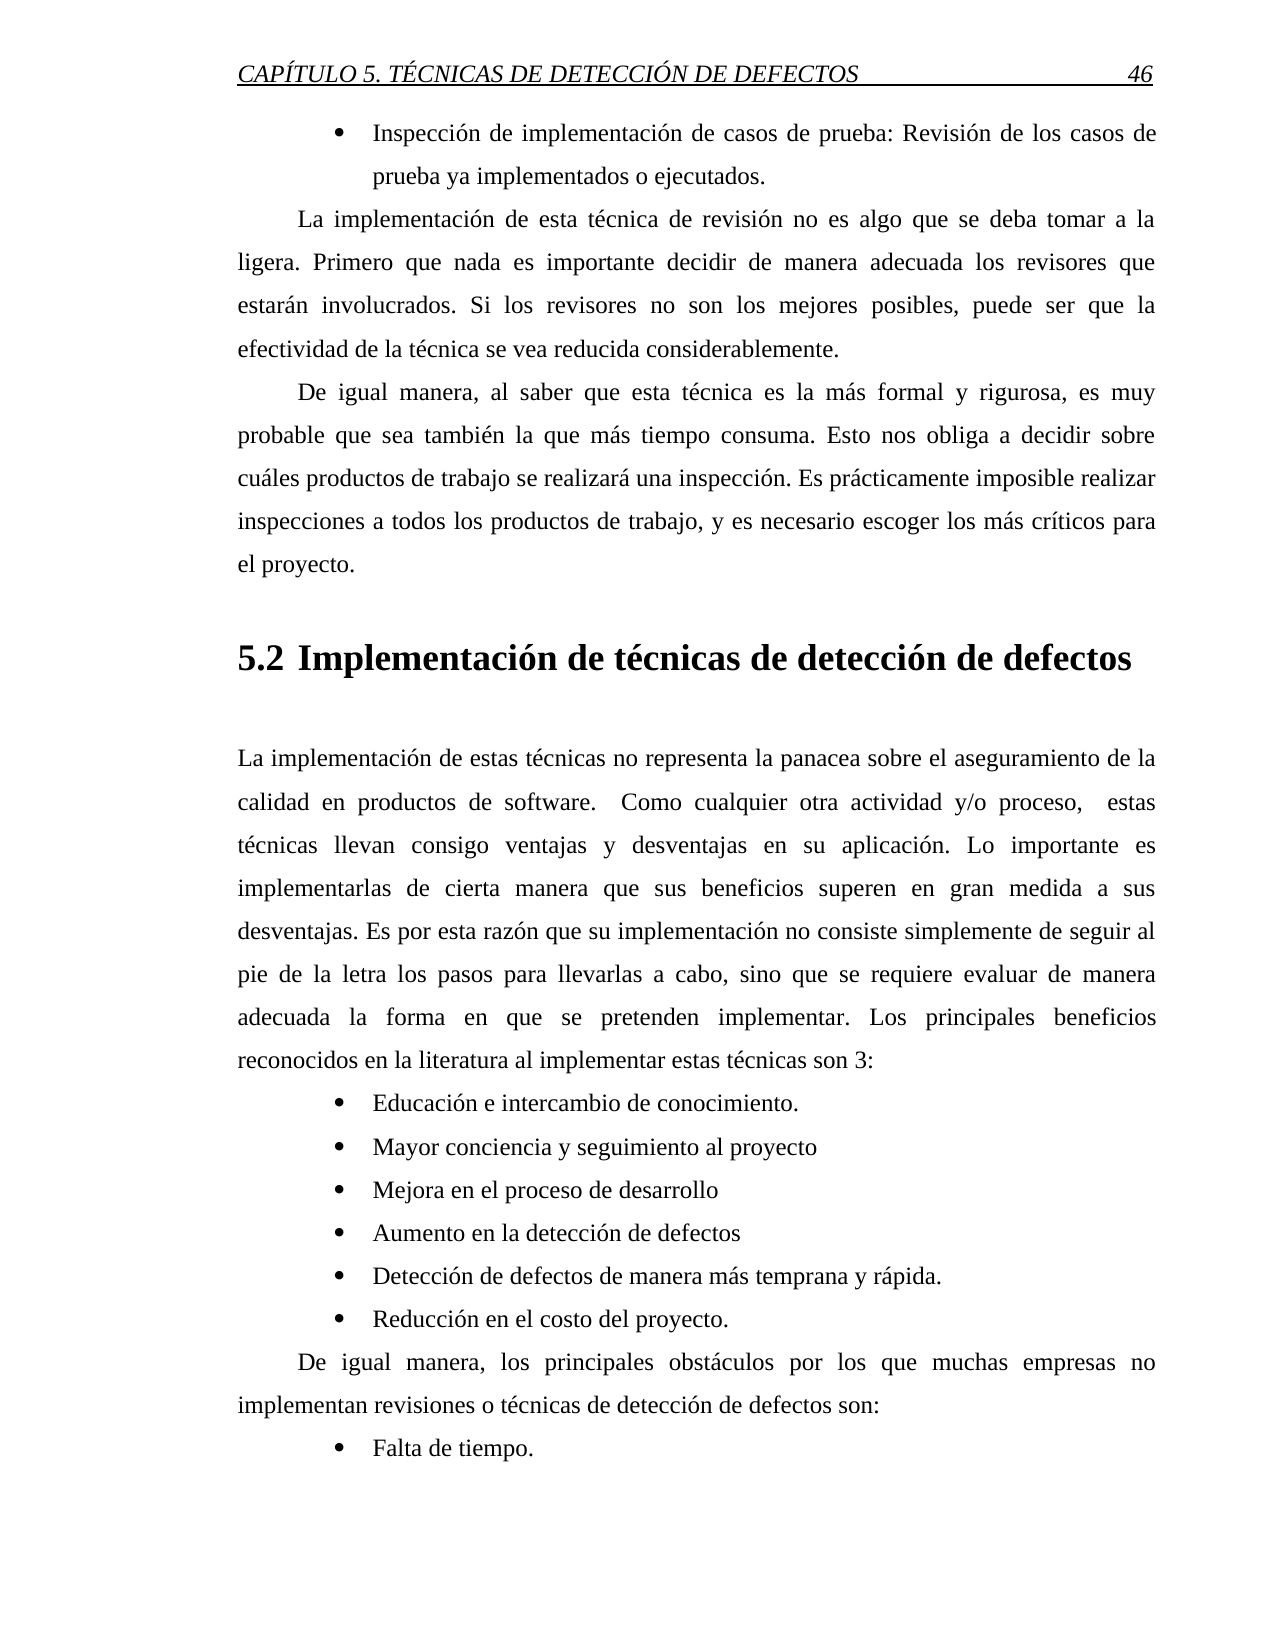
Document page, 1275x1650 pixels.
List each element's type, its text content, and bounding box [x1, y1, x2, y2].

list Detección de defectos de manera más temprana y rápida. [335, 1261, 1157, 1290]
text De igual manera, los principales obstáculos por los que muchas empresas no implementan revisiones o técnicas de detección de defectos son: [237, 1347, 1157, 1419]
list Reducción en el costo del proyecto. [335, 1304, 1157, 1333]
text La implementación de estas técnicas no representa la panacea sobre el aseguramiento de la calidad en productos de software. Como cualquier otra actividad y/o proceso, estas técnicas llevan consigo ventajas y desventajas en su aplicación. Lo importante es implementarlas de cierta manera que sus beneficios superen en gran medida a sus desventajas. Es por esta razón que su implementación no consiste simplemente de seguir al pie de la letra los pasos para llevarlas a cabo, sino que se requiere evaluar de manera adecuada la forma en que se pretenden implementar. Los principales beneficios reconocidos en la literatura al implementar estas técnicas son : [237, 743, 1157, 1074]
list Mayor conciencia y seguimiento al proyecto [335, 1132, 1157, 1160]
text De igual manera, al saber que esta técnica es la más formal y rigurosa, es muy probable que sea también la que más tiempo consuma. Esto nos obliga a decidir sobre cuáles productos de trabajo se realizará una inspección. Es prácticamente imposible realizar inspecciones a todos los productos de trabajo, y es necesario escoger los más críticos para el proyecto. [237, 377, 1157, 578]
text La implementación de esta técnica de revisión no es algo que se deba tomar a la ligera. Primero que nada es importante decidir de manera adecuada los revisores que estarán involucrados. Si los revisores no son los mejores posibles, puede ser que la efectividad de la técnica se vea reducida considerablemente. [237, 204, 1157, 362]
list Aumento en la detección de defectos [335, 1218, 1157, 1247]
list Falta de tiempo. [335, 1433, 1157, 1462]
list Inspección de implementación de casos de prueba: Revisión de los casos de prueba ya implementados o ejecutados. [335, 118, 1157, 190]
subtitle Implementación de técnicas de detección de defectos [237, 636, 1157, 679]
list Mejora en el proceso de desarrollo [335, 1175, 1157, 1203]
list Educación e intercambio de conocimiento. [335, 1088, 1157, 1117]
